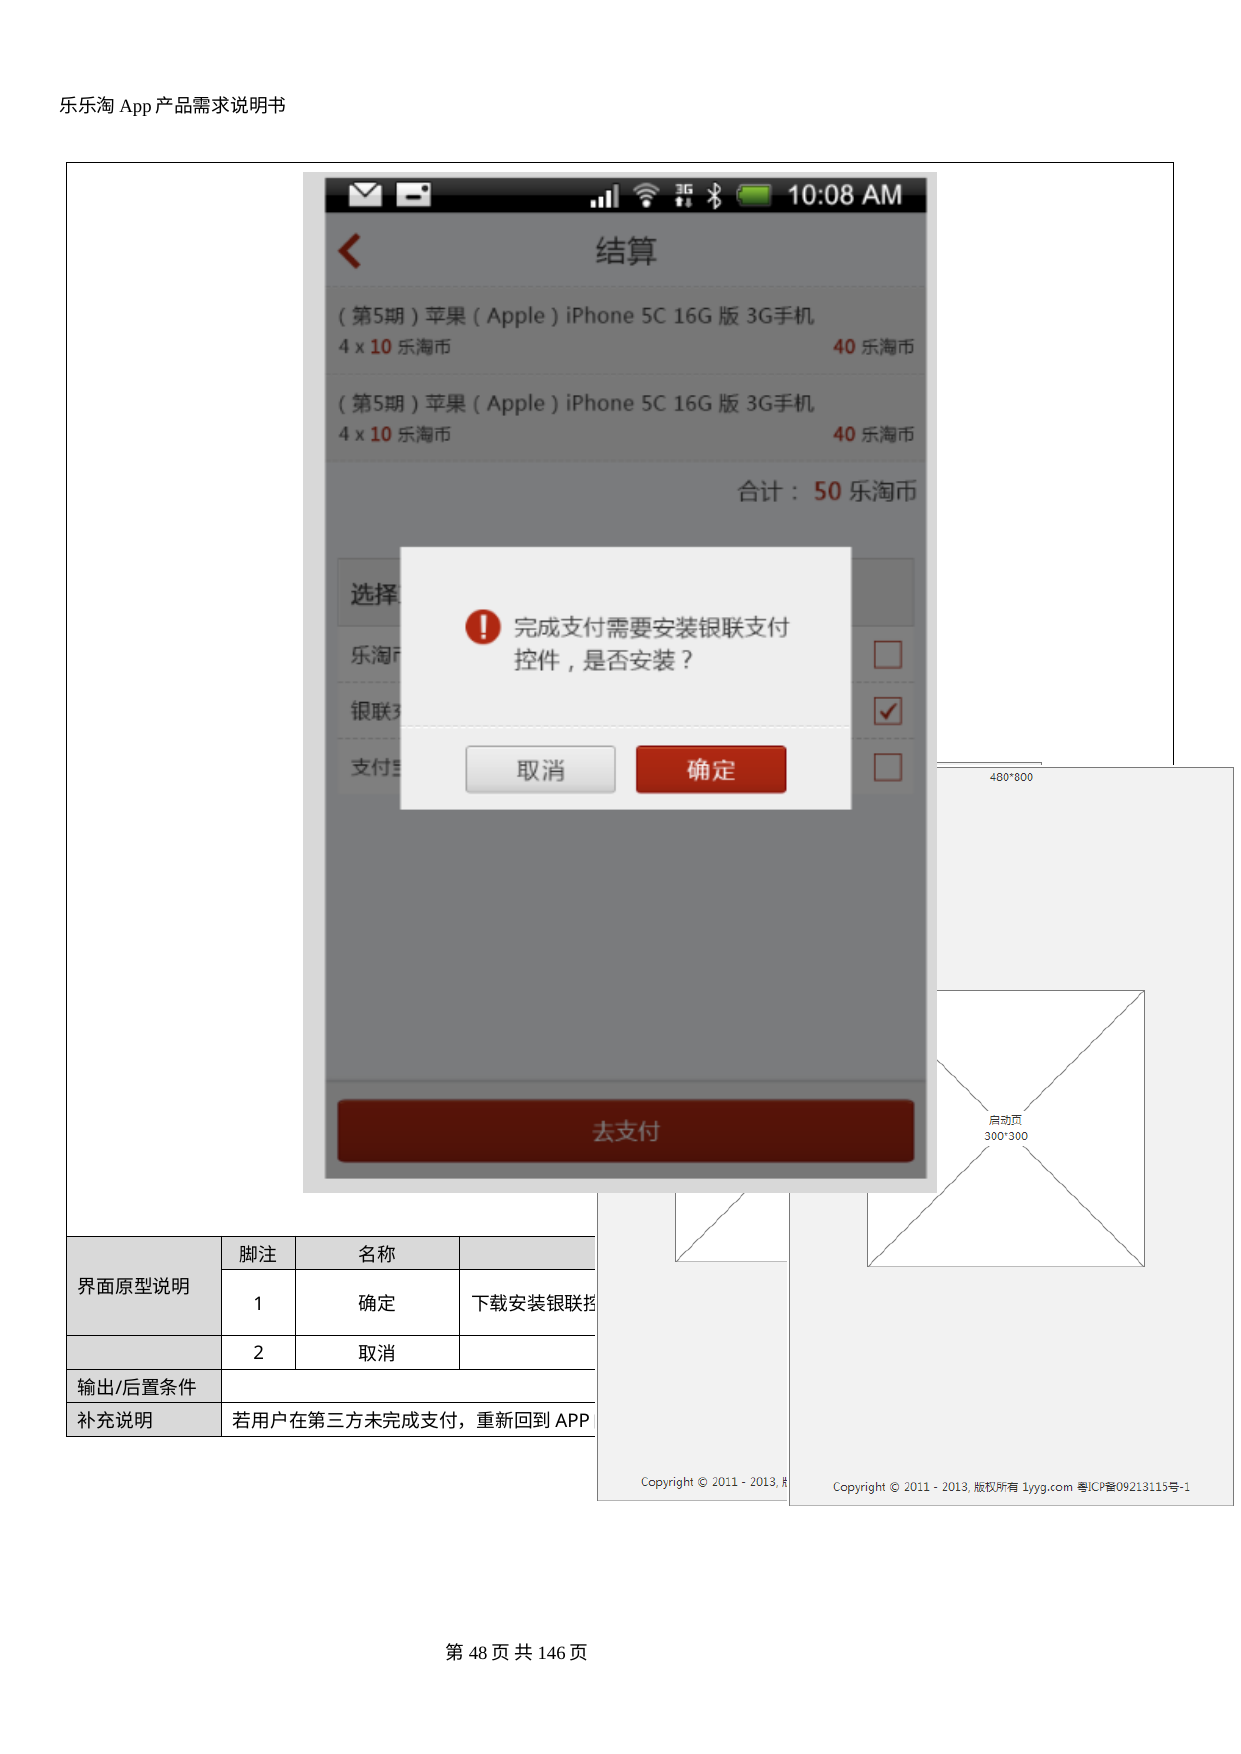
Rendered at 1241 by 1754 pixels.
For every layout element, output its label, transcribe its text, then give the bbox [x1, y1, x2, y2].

table_cell [222, 1370, 595, 1402]
table_cell [460, 1336, 595, 1369]
table_cell 补充说明 [67, 1403, 221, 1436]
table_cell 确定 [296, 1270, 459, 1335]
table_cell 界面原型说明 [67, 1237, 221, 1335]
table_cell 下载安装银联控件 [460, 1270, 595, 1335]
table_cell 若用户在第三方未完成支付，重新回到APP内则显示“交易取消” 详见2.3.4.6.3 [222, 1403, 595, 1436]
table_cell 交互说明 [460, 1237, 595, 1269]
table_cell 名称 [296, 1237, 459, 1269]
table_cell [67, 163, 1173, 1236]
table_cell 输出/后置条件 [67, 1370, 221, 1402]
table_cell 1 [222, 1270, 295, 1335]
picture [303, 172, 1236, 1506]
table_cell 2 [222, 1336, 295, 1369]
table_cell 脚注 [222, 1237, 295, 1269]
table_cell 取消 [296, 1336, 459, 1369]
table_cell [67, 1336, 221, 1369]
